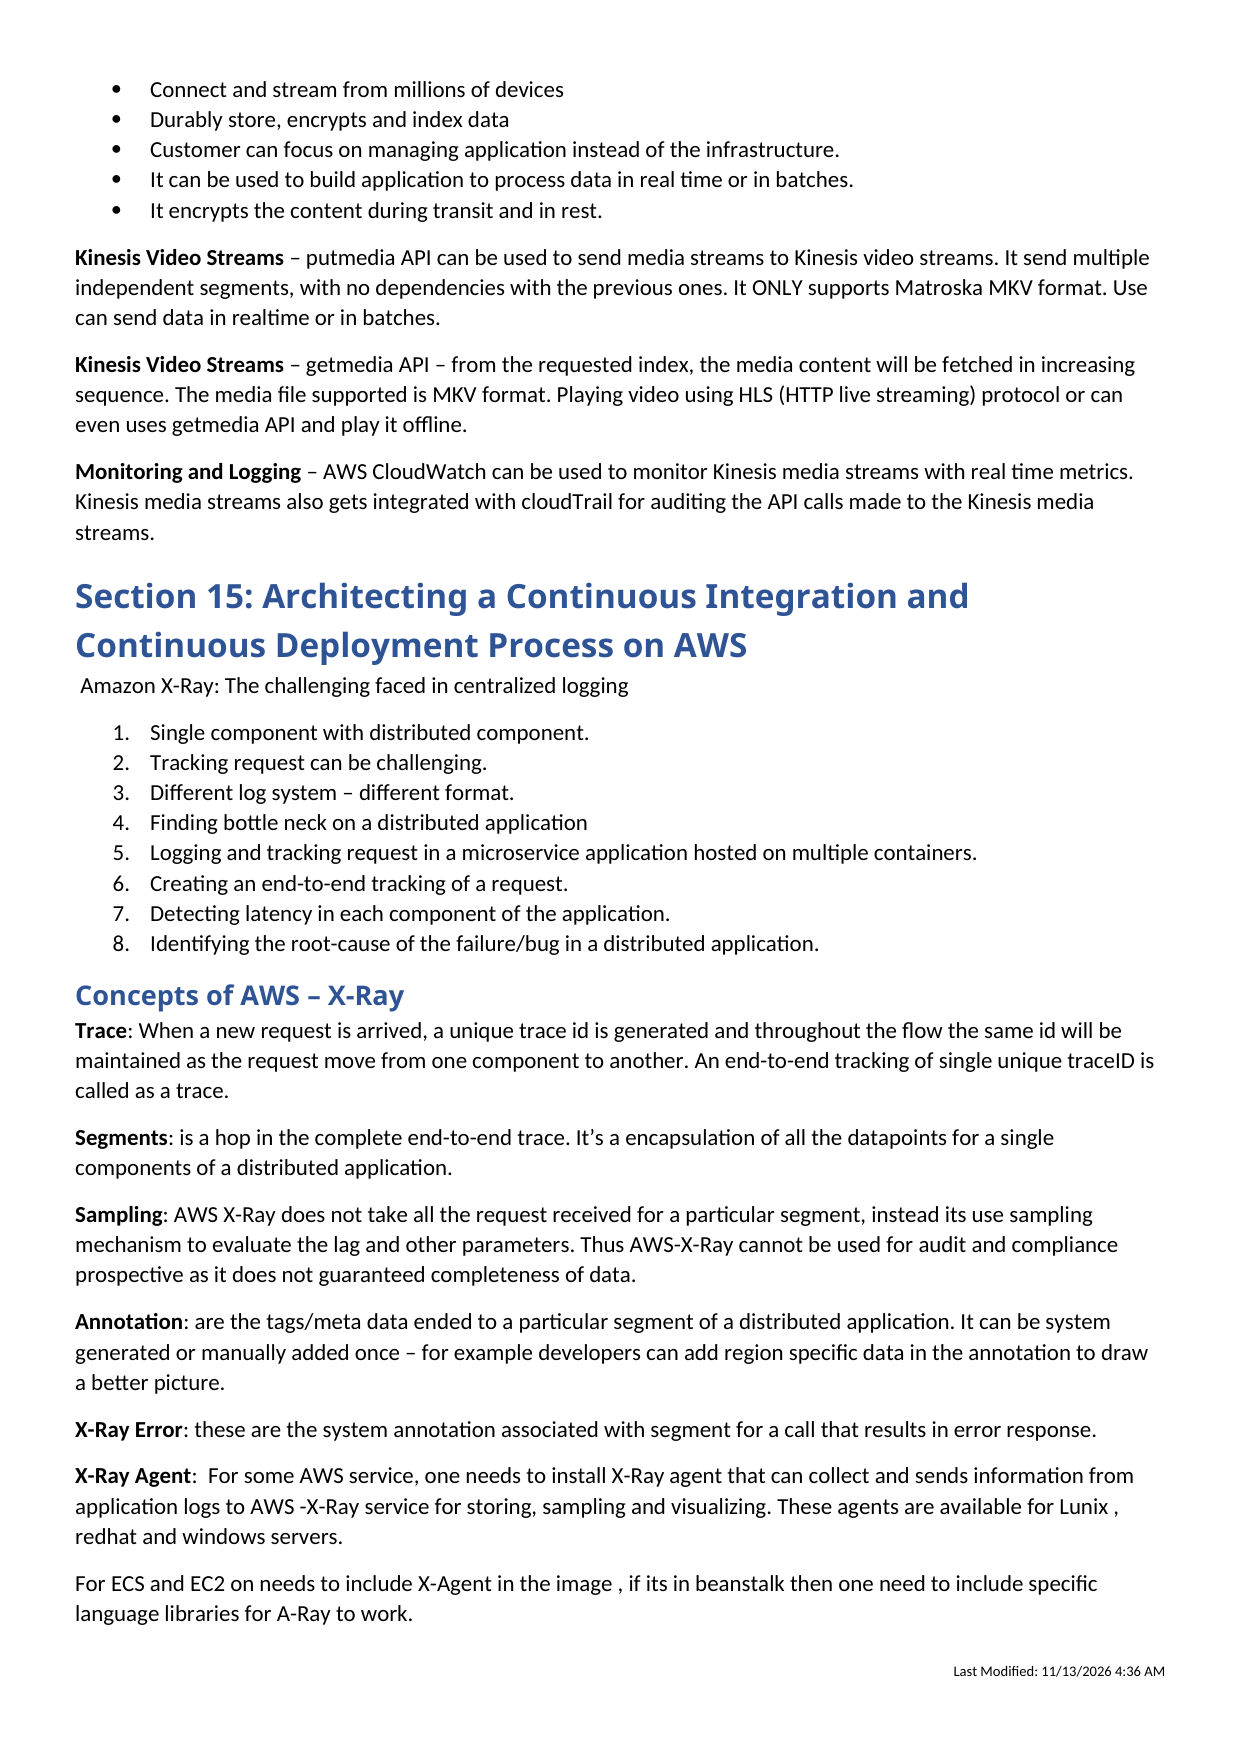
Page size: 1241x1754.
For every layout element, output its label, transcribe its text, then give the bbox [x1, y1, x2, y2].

text Kinesis Video Streams – putmedia API can be used to send media streams to Kinesis video streams. It send multiple independent segments, with no dependencies with the previous ones. It ONLY supports Matroska MKV format. Use can send data in realtime or in batches. [75, 243, 1165, 331]
list Detecting latency in each component of the application. [112, 899, 1165, 927]
list Logging and tracking request in a microservice application hosted on multiple containers. [112, 838, 1165, 867]
list Single component with distributed component. [112, 718, 1165, 746]
text X-Ray Agent: For some AWS service, one needs to install X-Ray agent that can collect and sends information from application logs to AWS -X-Ray service for storing, sampling and visualizing. These agents are available for Lunix , redhat and windows servers. [75, 1462, 1165, 1550]
text Monitoring and Logging – AWS CloudWatch can be used to monitor Kinesis media streams with real time metrics. Kinesis media streams also gets integrated with cloudTrail for auditing the API calls made to the Kinesis media streams. [75, 457, 1165, 546]
list Durably store, encrypts and index data [112, 105, 1165, 133]
text For ECS and EC2 on needs to include X-Agent in the image , if its in beanstalk then one need to include specific language libraries for A-Ray to work. [75, 1569, 1165, 1627]
subtitle Section 15: Architecting a Continuous Integration and Continuous Deployment Process on AWS [75, 573, 1165, 667]
text Kinesis Video Streams – getmedia API – from the requested index, the media content will be fetched in increasing sequence. The media file supported is MKV format. Playing video using HLS (HTTP live streaming) protocol or can even uses getmedia API and play it offline. [75, 350, 1165, 438]
text Annotation: are the tags/meta data ended to a particular segment of a distributed application. It can be system generated or manually added once – for example developers can add region specific data in the annotation to draw a better picture. [75, 1307, 1165, 1396]
list Creating an end-to-end tracking of a request. [112, 869, 1165, 897]
text X-Ray Error: these are the system annotation associated with segment for a call that results in error response. [75, 1415, 1165, 1443]
text Amazon X-Ray: The challenging faced in centralized logging [75, 671, 1165, 699]
list Customer can focus on managing application instead of the infrastructure. [112, 135, 1165, 163]
list It can be used to build application to process data in real time or in batches. [112, 166, 1165, 194]
list Connect and stream from millions of devices [112, 75, 1165, 103]
text Segments: is a hop in the complete end-to-end trace. It’s a encapsulation of all the datapoints for a single components of a distributed application. [75, 1123, 1165, 1181]
list It encrypts the content during transit and in rest. [112, 196, 1165, 224]
subtitle Concepts of AWS – X-Ray [75, 976, 1165, 1013]
list Identifying the root-cause of the failure/bug in a distributed application. [112, 929, 1165, 957]
text Sampling: AWS X-Ray does not take all the request received for a particular segment, instead its use sampling mechanism to evaluate the lag and other parameters. Thus AWS-X-Ray cannot be used for audit and compliance prospective as it does not guaranteed completeness of data. [75, 1200, 1165, 1289]
text Trace: When a new request is arrived, a unique trace id is generated and throughout the flow the same id will be maintained as the request move from one component to another. An end-to-end tracking of single unique traceID is called as a trace. [75, 1016, 1165, 1104]
list Tracking request can be challenging. [112, 748, 1165, 776]
list Different log system – different format. [112, 778, 1165, 806]
list Finding bottle neck on a distributed application [112, 808, 1165, 836]
